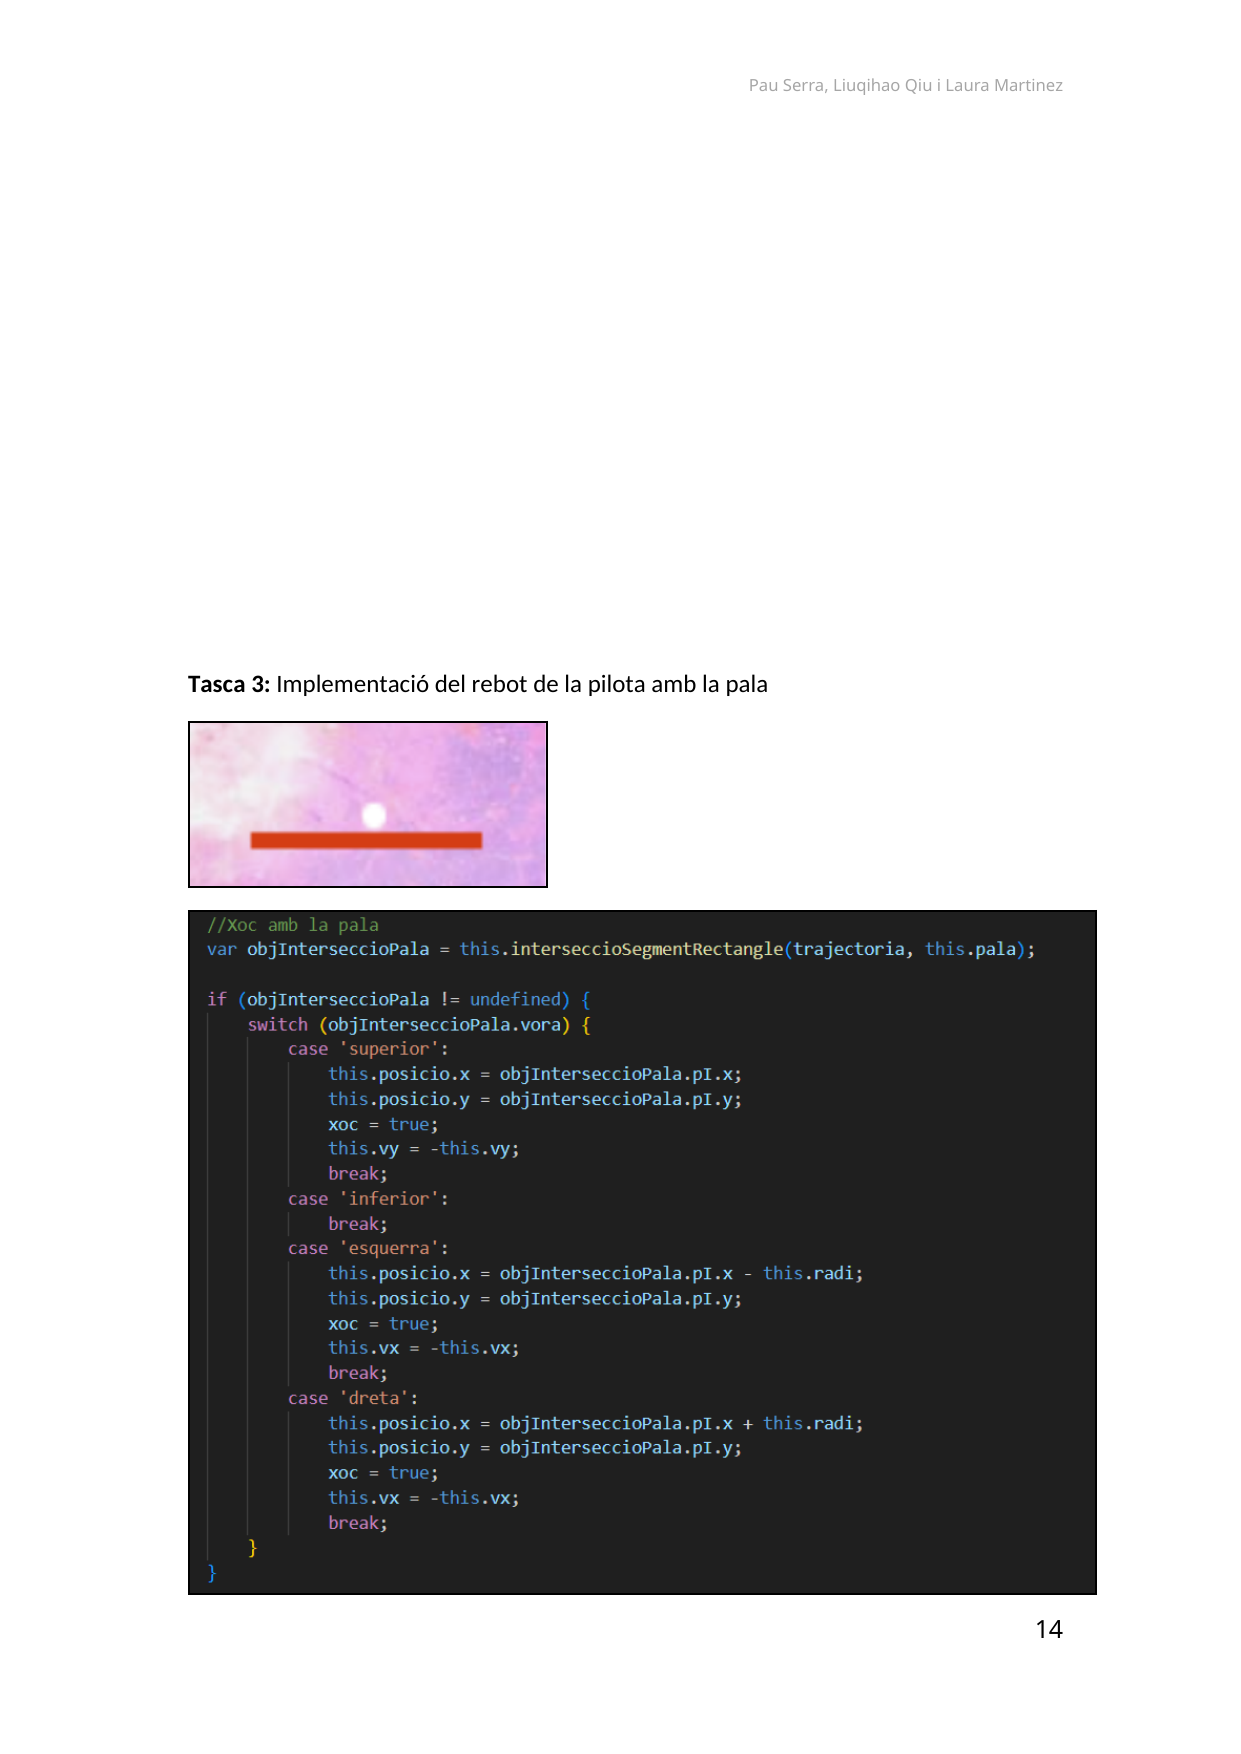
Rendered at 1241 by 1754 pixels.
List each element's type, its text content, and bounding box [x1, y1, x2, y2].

picture [190, 912, 1095, 1593]
text Tasca 3: Implementació del rebot de la pilota amb la pala [188, 668, 1063, 699]
picture [190, 723, 546, 886]
